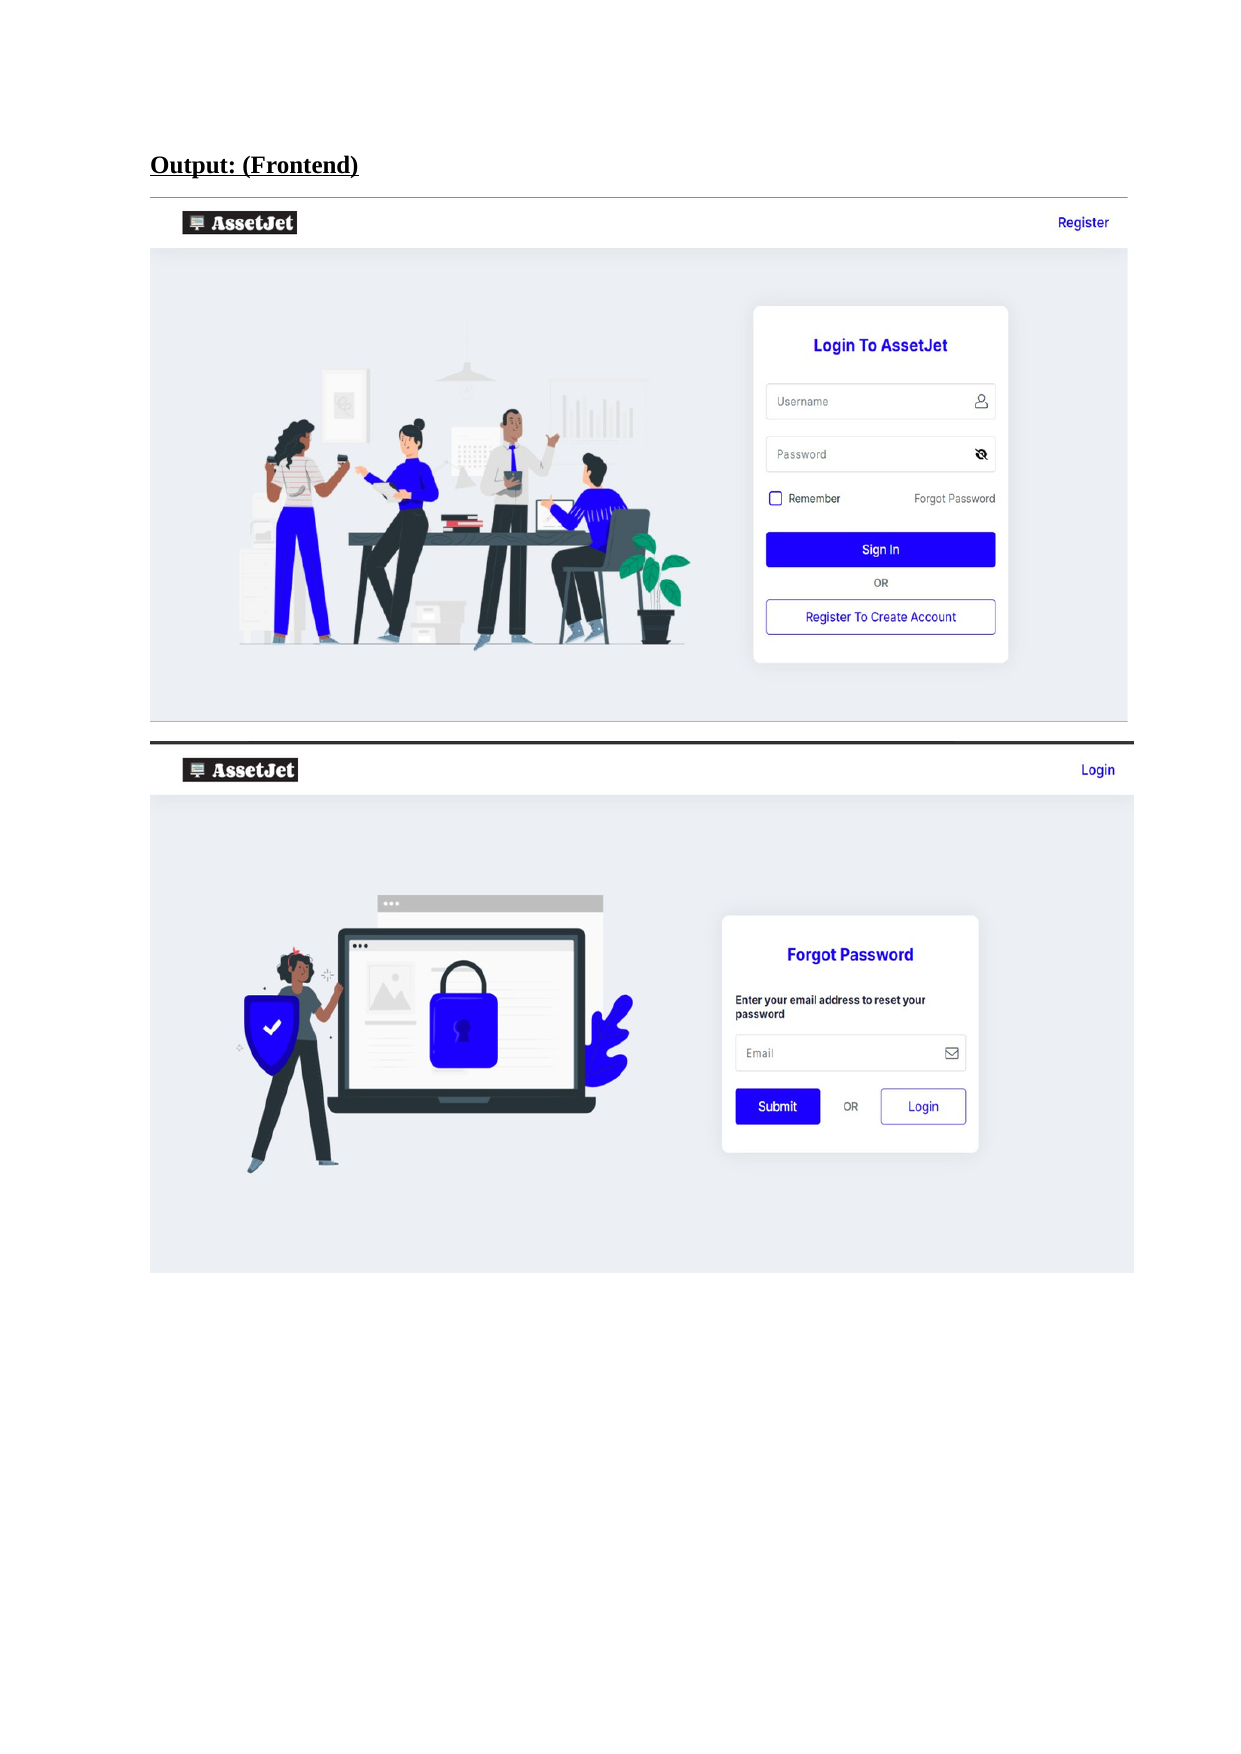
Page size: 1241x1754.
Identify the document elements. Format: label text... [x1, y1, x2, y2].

picture [150, 197, 1128, 722]
picture [150, 741, 1134, 1273]
text Output: (Frontend) [150, 150, 1090, 179]
